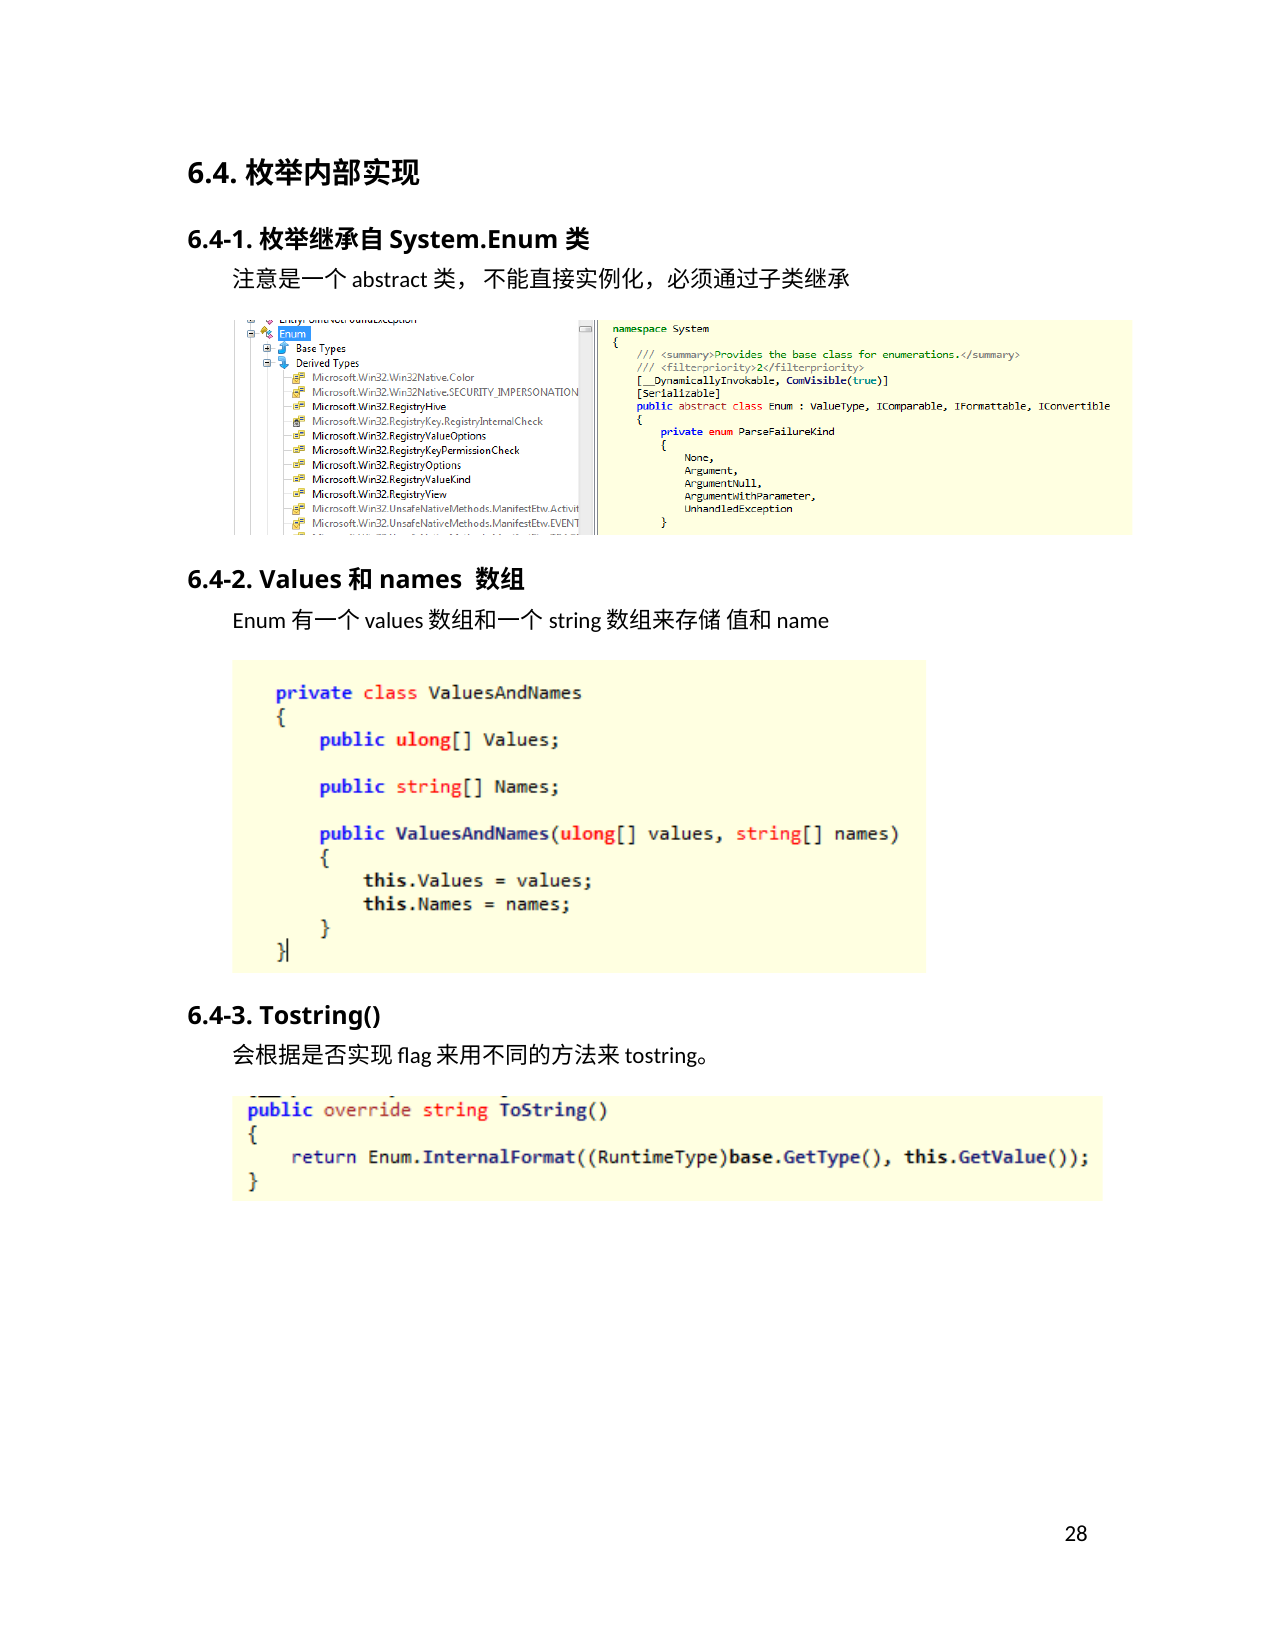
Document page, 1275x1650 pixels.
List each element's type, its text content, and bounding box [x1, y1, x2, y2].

text 注意是一个abstract 类， 不能直接实例化，必须通过子类继承 [187, 261, 1087, 294]
subtitle 枚举内部实现 [187, 150, 1087, 192]
picture [232, 1096, 1103, 1201]
text Enum 有一个values 数组和一个 string 数组来存储 值和name [187, 602, 1087, 635]
text 会根据是否实现flag 来用不同的方法来tostring。 [187, 1037, 1087, 1070]
subtitle 枚举继承自System.Enum 类 [187, 219, 1087, 256]
subtitle Values 和 names 数组 [187, 560, 1087, 596]
picture [232, 660, 927, 973]
subtitle Tostring() [187, 998, 1087, 1032]
picture [232, 320, 1133, 535]
